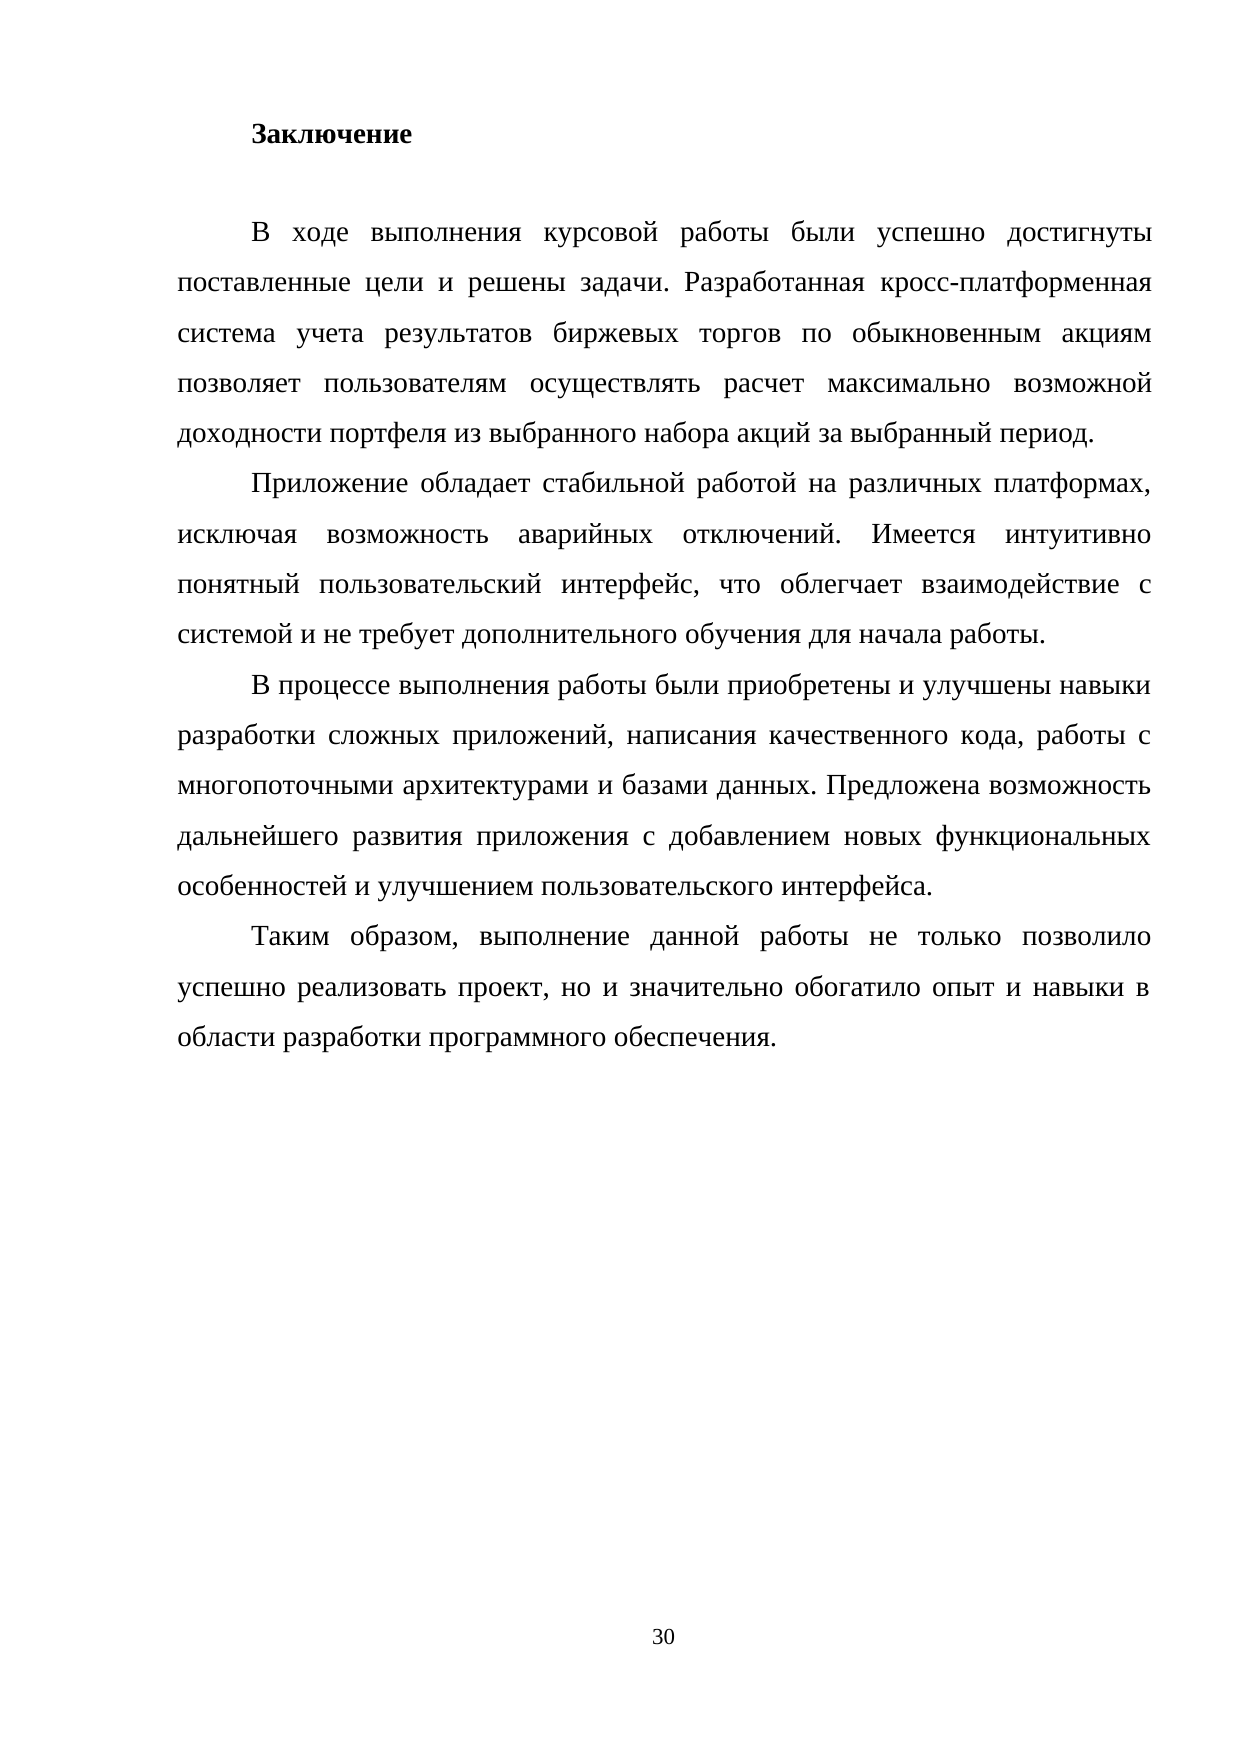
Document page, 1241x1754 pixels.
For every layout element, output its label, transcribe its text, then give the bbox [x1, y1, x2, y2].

text Таким образом, выполнение данной работы не только позволило успешно реализовать проект, но и значительно обогатило опыт и навыки в области разработки программного обеспечения. [177, 918, 1152, 1053]
text В ходе выполнения курсовой работы были успешно достигнуты поставленные цели и решены задачи. Разработанная кросс-платформенная система учета результатов биржевых торгов по обыкновенным акциям позволяет пользователям осуществлять расчет максимально возможной доходности портфеля из выбранного набора акций за выбранный период. [177, 214, 1152, 449]
subtitle Заключение [251, 117, 1163, 150]
text В процессе выполнения работы были приобретены и улучшены навыки разработки сложных приложений, написания качественного кода, работы с многопоточными архитектурами и базами данных. Предложена возможность дальнейшего развития приложения с добавлением новых функциональных особенностей и улучшением пользовательского интерфейса. [177, 667, 1152, 902]
text Приложение обладает стабильной работой на различных платформах, исключая возможность аварийных отключений. Имеется интуитивно понятный пользовательский интерфейс, что облегчает взаимодействие с системой и не требует дополнительного обучения для начала работы. [177, 466, 1152, 650]
